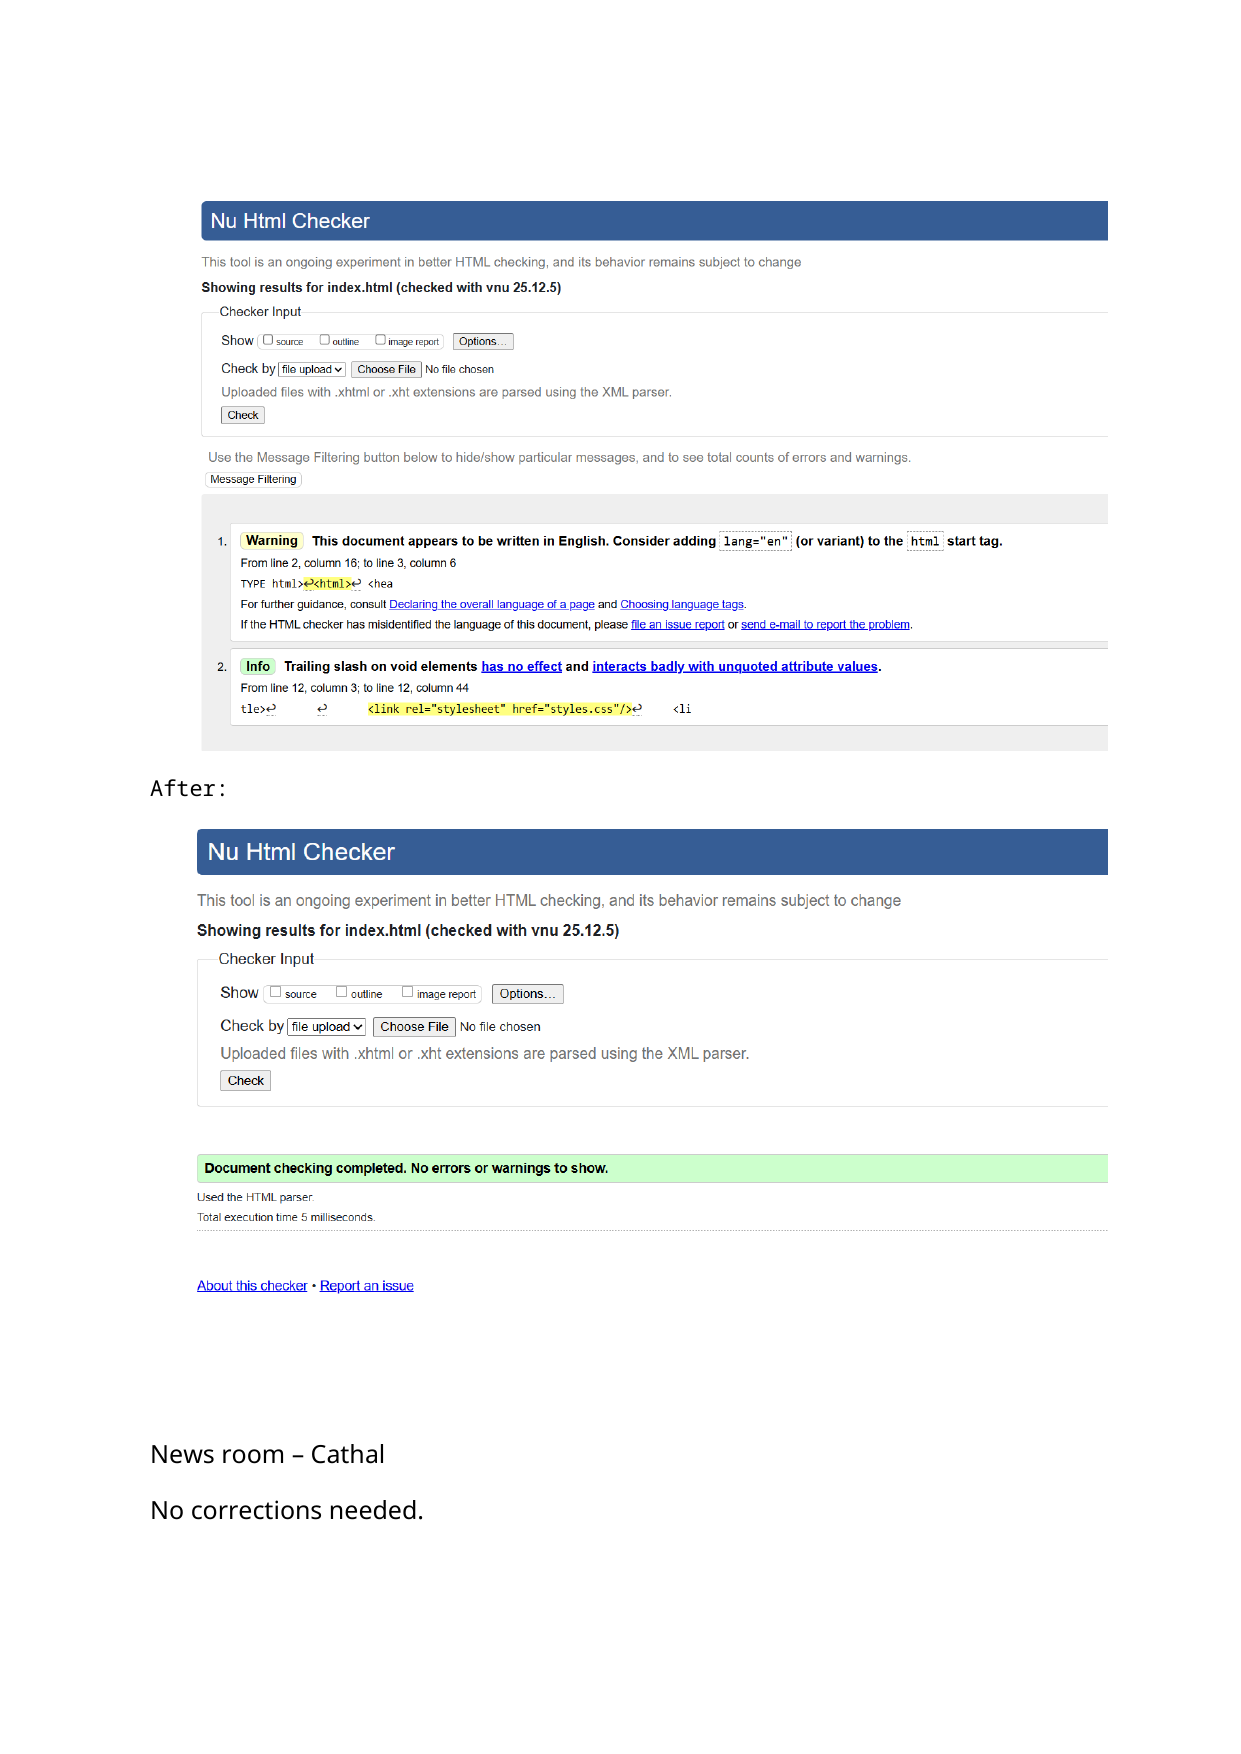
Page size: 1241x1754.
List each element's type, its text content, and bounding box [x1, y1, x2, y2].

text After: [150, 773, 1090, 803]
text No corrections needed. [150, 1492, 1090, 1526]
text News room – Cathal [150, 1436, 1090, 1470]
